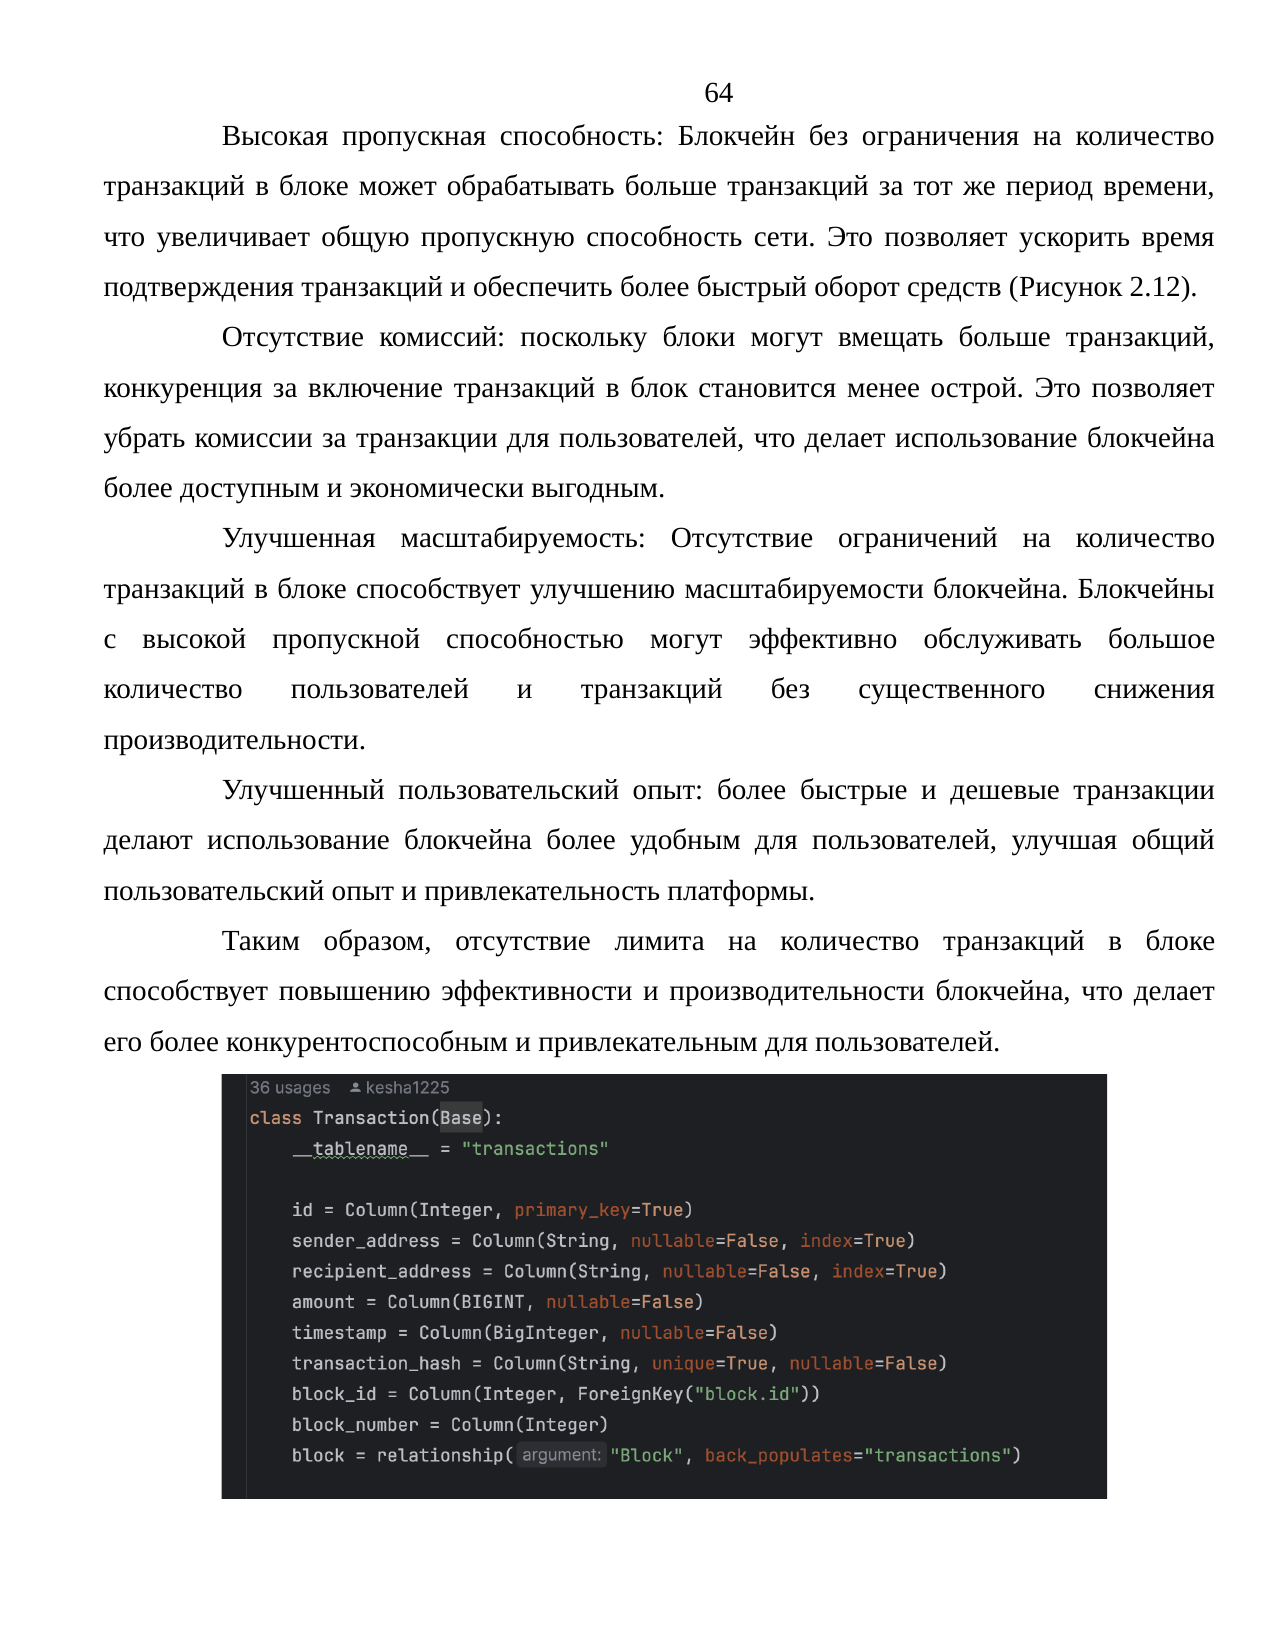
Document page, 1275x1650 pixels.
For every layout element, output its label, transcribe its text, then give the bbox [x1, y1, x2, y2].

list Улучшенный пользовательский опыт: более быстрые и дешевые транзакции делают использование блокчейна более удобным для пользователей, улучшая общий пользовательский опыт и привлекательность платформы. [103, 772, 1216, 906]
picture [221, 1074, 1108, 1499]
list Отсутствие комиссий: поскольку блоки могут вмещать больше транзакций, конкуренция за включение транзакций в блок становится менее острой. Это позволяет убрать комиссии за транзакции для пользователей, что делает использование блокчейна более доступным и экономически выгодным. [103, 319, 1216, 504]
list Таким образом, отсутствие лимита на количество транзакций в блоке способствует повышению эффективности и производительности блокчейна, что делает его более конкурентоспособным и привлекательным для пользователей. [103, 923, 1216, 1057]
list Улучшенная масштабируемость: Отсутствие ограничений на количество транзакций в блоке способствует улучшению масштабируемости блокчейна. Блокчейны с высокой пропускной способностью могут эффективно обслуживать большое количество пользователей и транзакций без существенного снижения производительности. [103, 521, 1216, 755]
